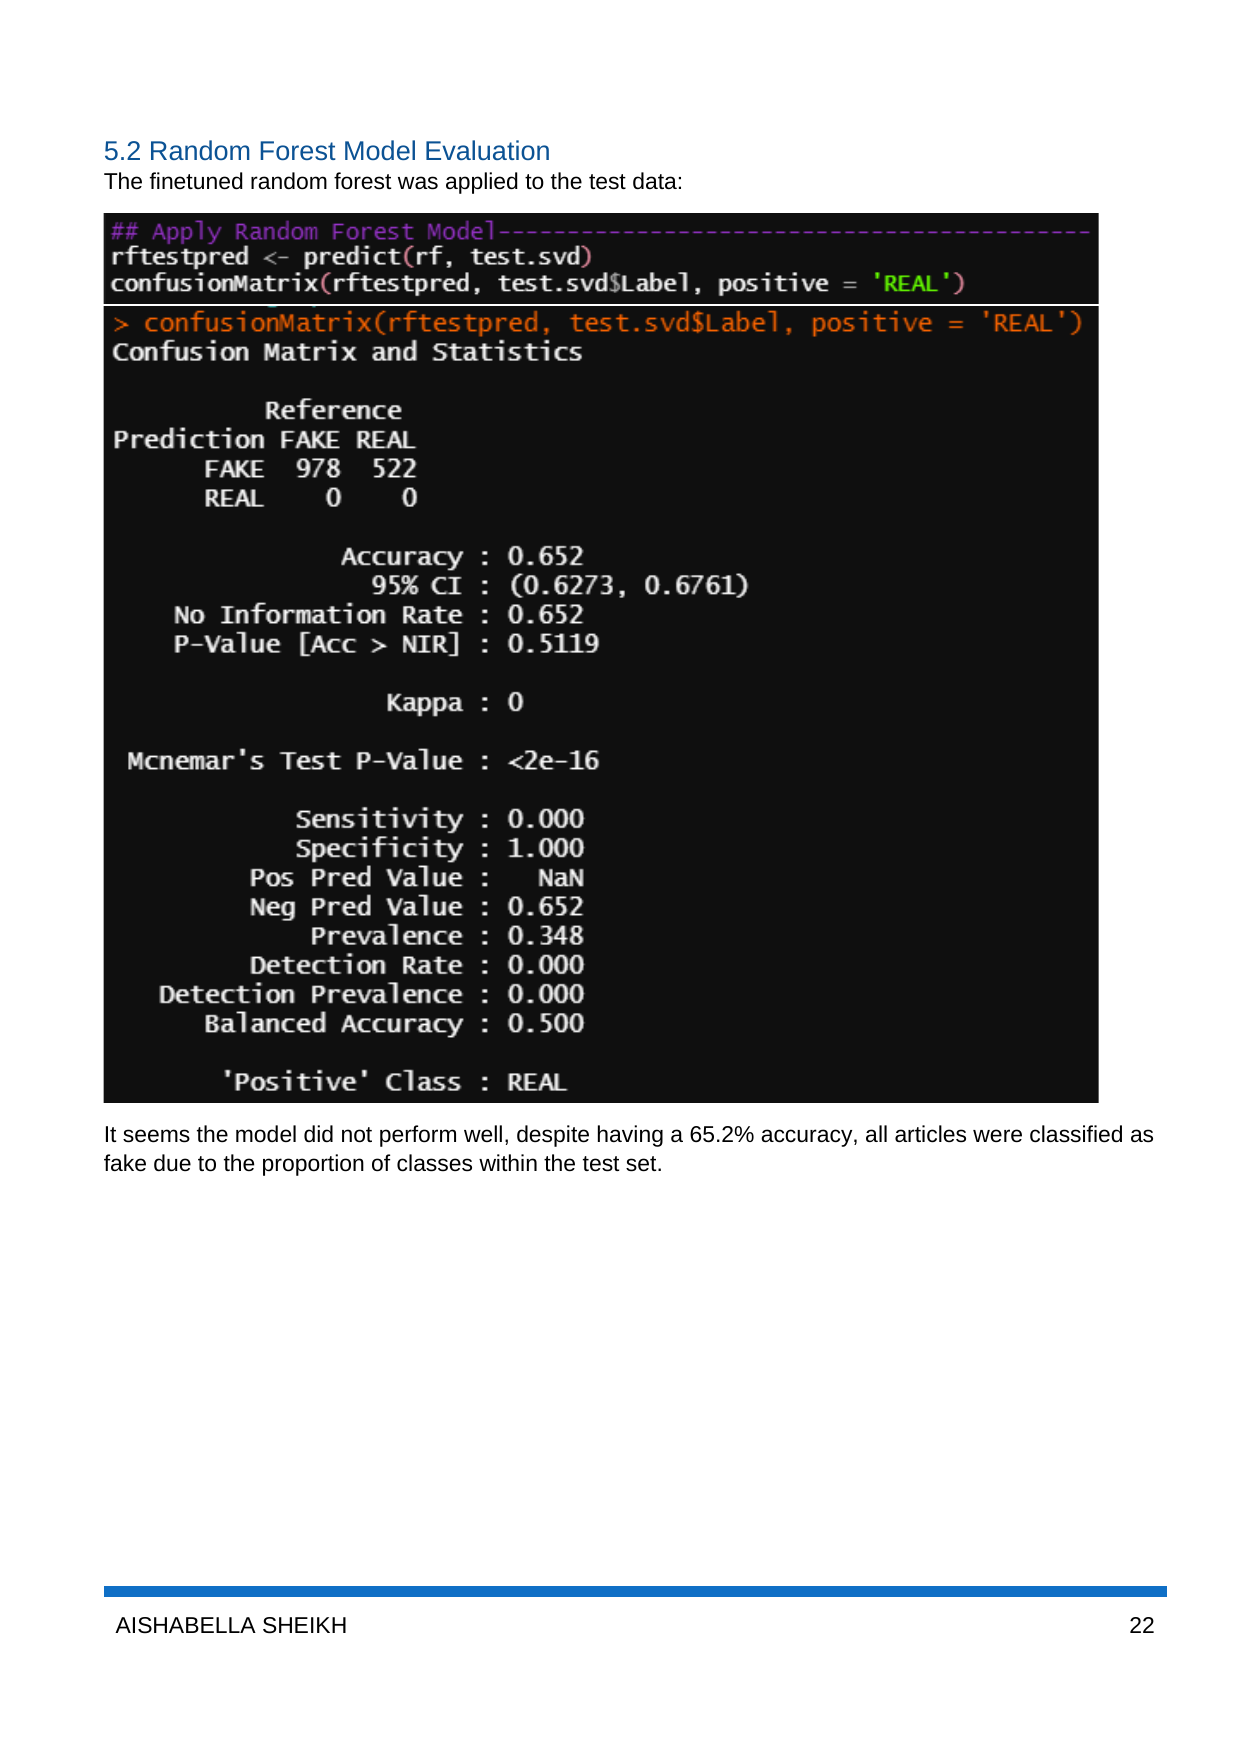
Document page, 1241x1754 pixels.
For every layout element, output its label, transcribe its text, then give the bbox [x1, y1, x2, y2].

text The finetuned random forest was applied to the test data: [103, 168, 1167, 195]
picture [103, 306, 1099, 1103]
text It seems the model did not perform well, despite having a 65.2% accuracy, all articles were classified as fake due to the proportion of classes within the test set. [103, 1121, 1167, 1176]
subtitle 5.2 Random Forest Model Evaluation [103, 134, 1167, 166]
picture [103, 213, 1099, 304]
